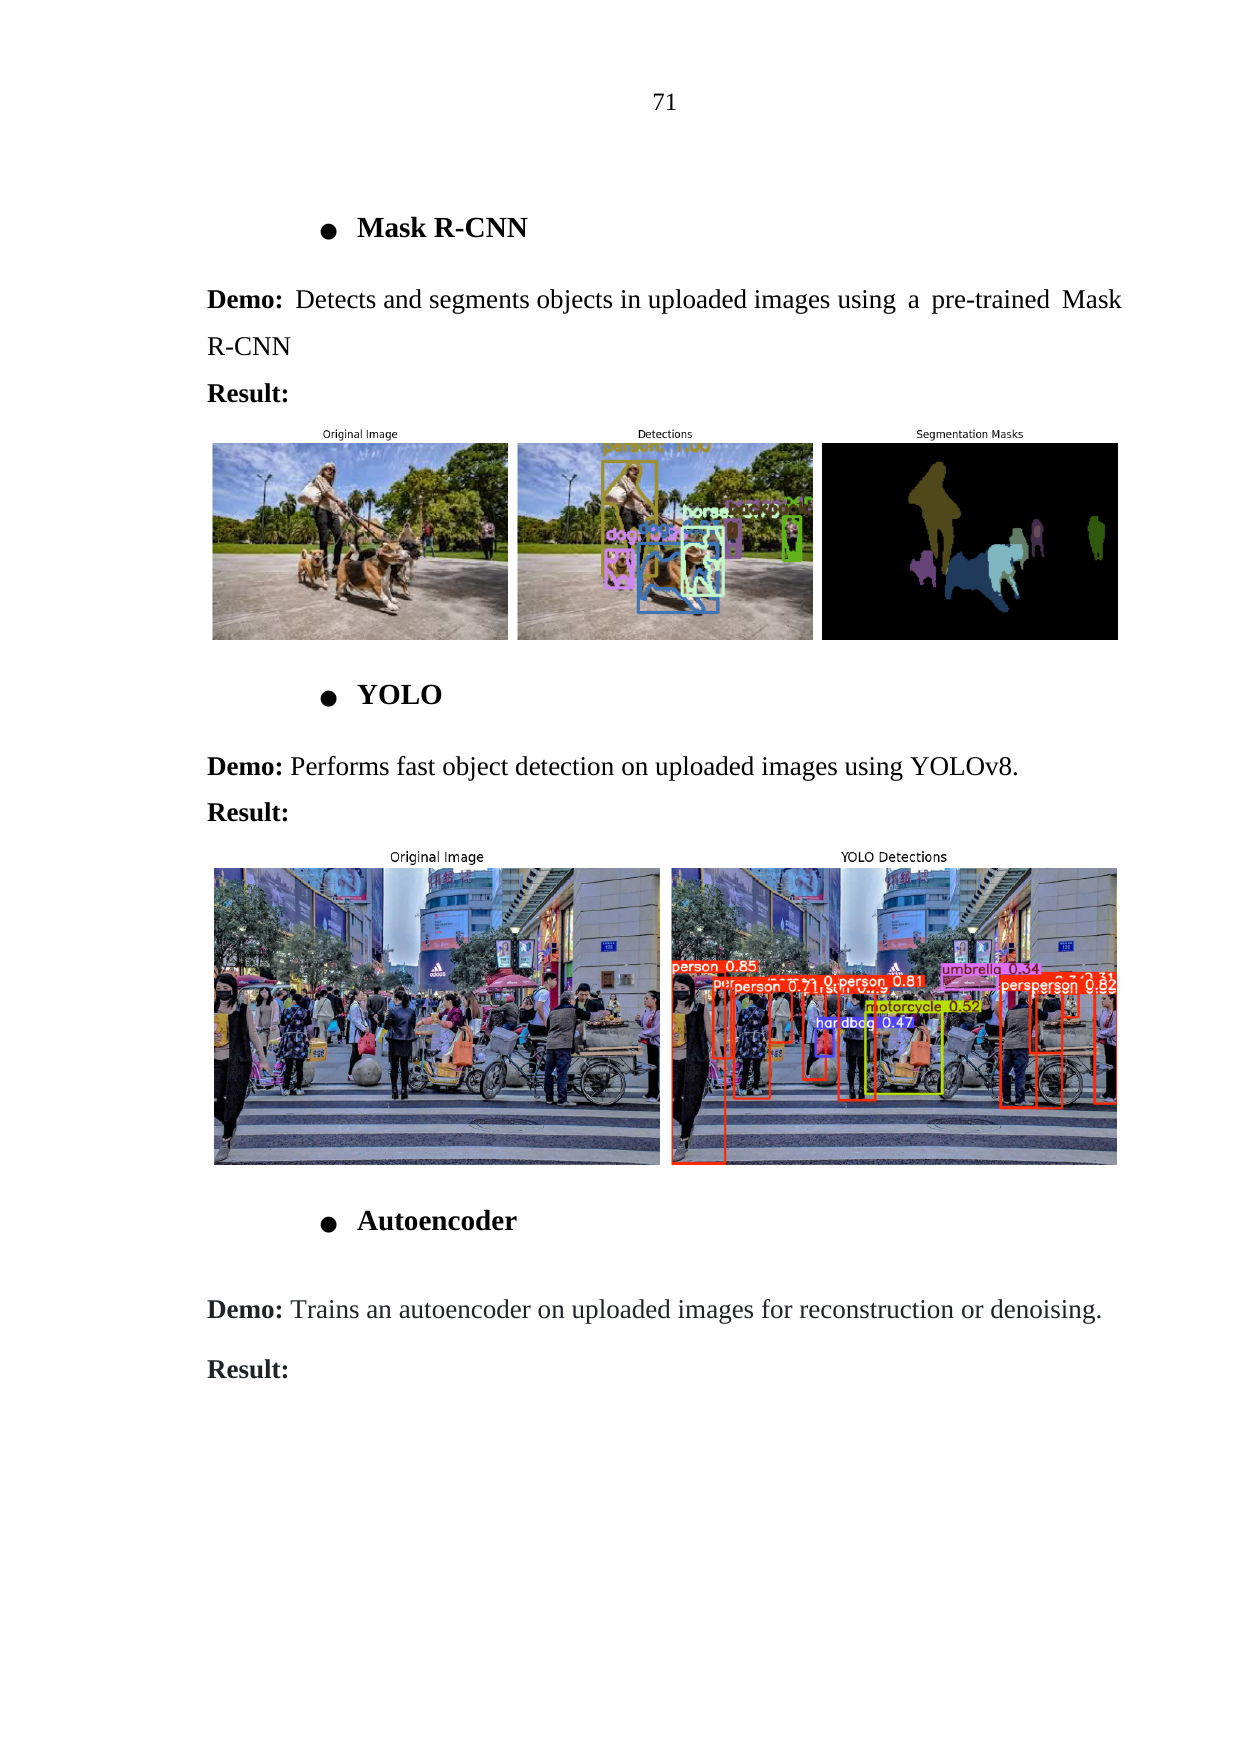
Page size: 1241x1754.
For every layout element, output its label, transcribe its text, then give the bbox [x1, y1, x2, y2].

text Demo: Trains an autoencoder on uploaded images for reconstruction or denoising. [207, 1293, 1122, 1324]
subtitle Autoencoder [319, 1200, 1122, 1243]
text Demo: Detects and segments objects in uploaded images using a pre-trained Mask R-CNN [207, 283, 1122, 361]
subtitle Mask R-CNN [319, 207, 1122, 249]
picture [206, 843, 1123, 1172]
picture [206, 423, 1123, 646]
text Demo: Performs fast object detection on uploaded images using YOLOv8. [207, 750, 1122, 781]
text Result: [207, 796, 1122, 828]
text Result: [207, 377, 1122, 408]
subtitle YOLO [319, 673, 1122, 716]
text Result: [207, 1353, 1122, 1384]
